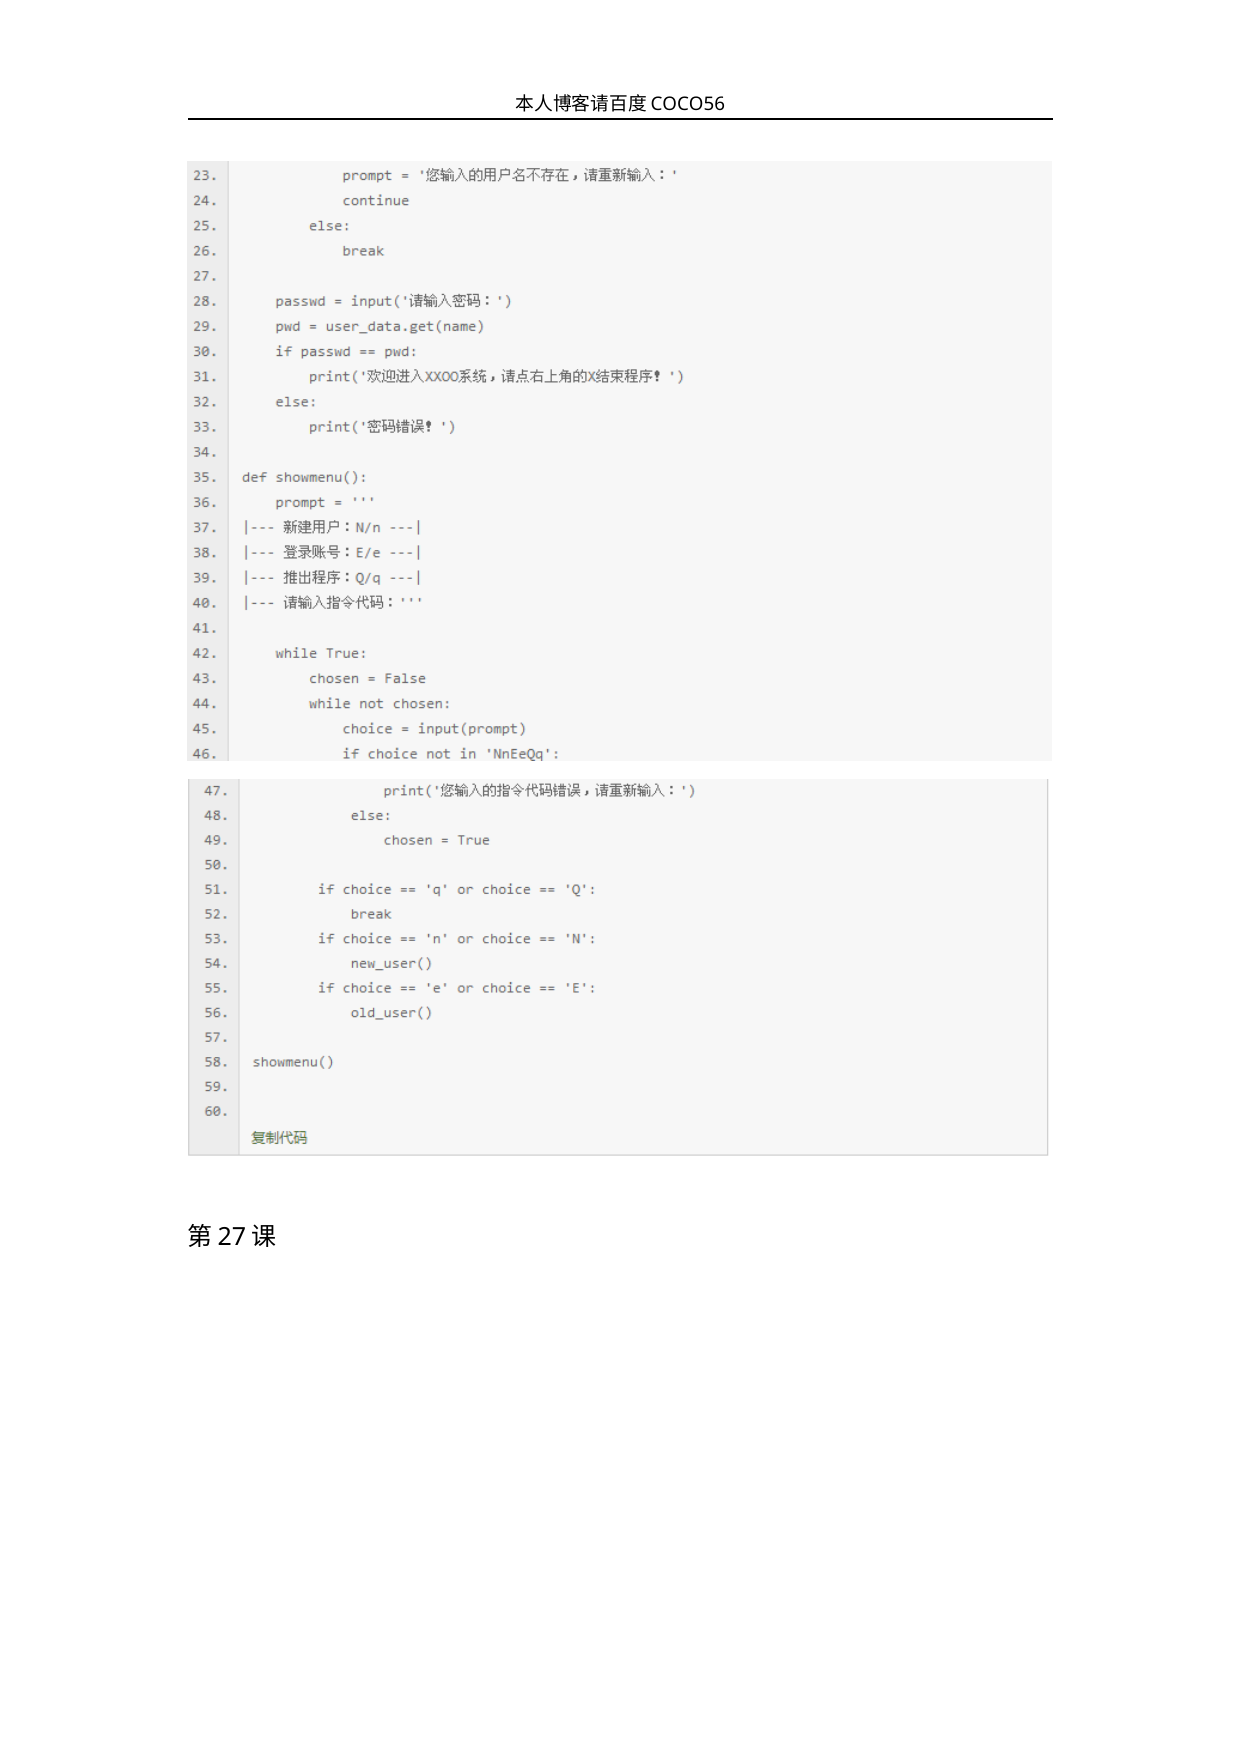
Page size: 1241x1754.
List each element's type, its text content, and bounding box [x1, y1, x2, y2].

picture [187, 779, 1053, 1164]
picture [187, 161, 1052, 761]
text 第27课 [187, 1202, 1053, 1267]
